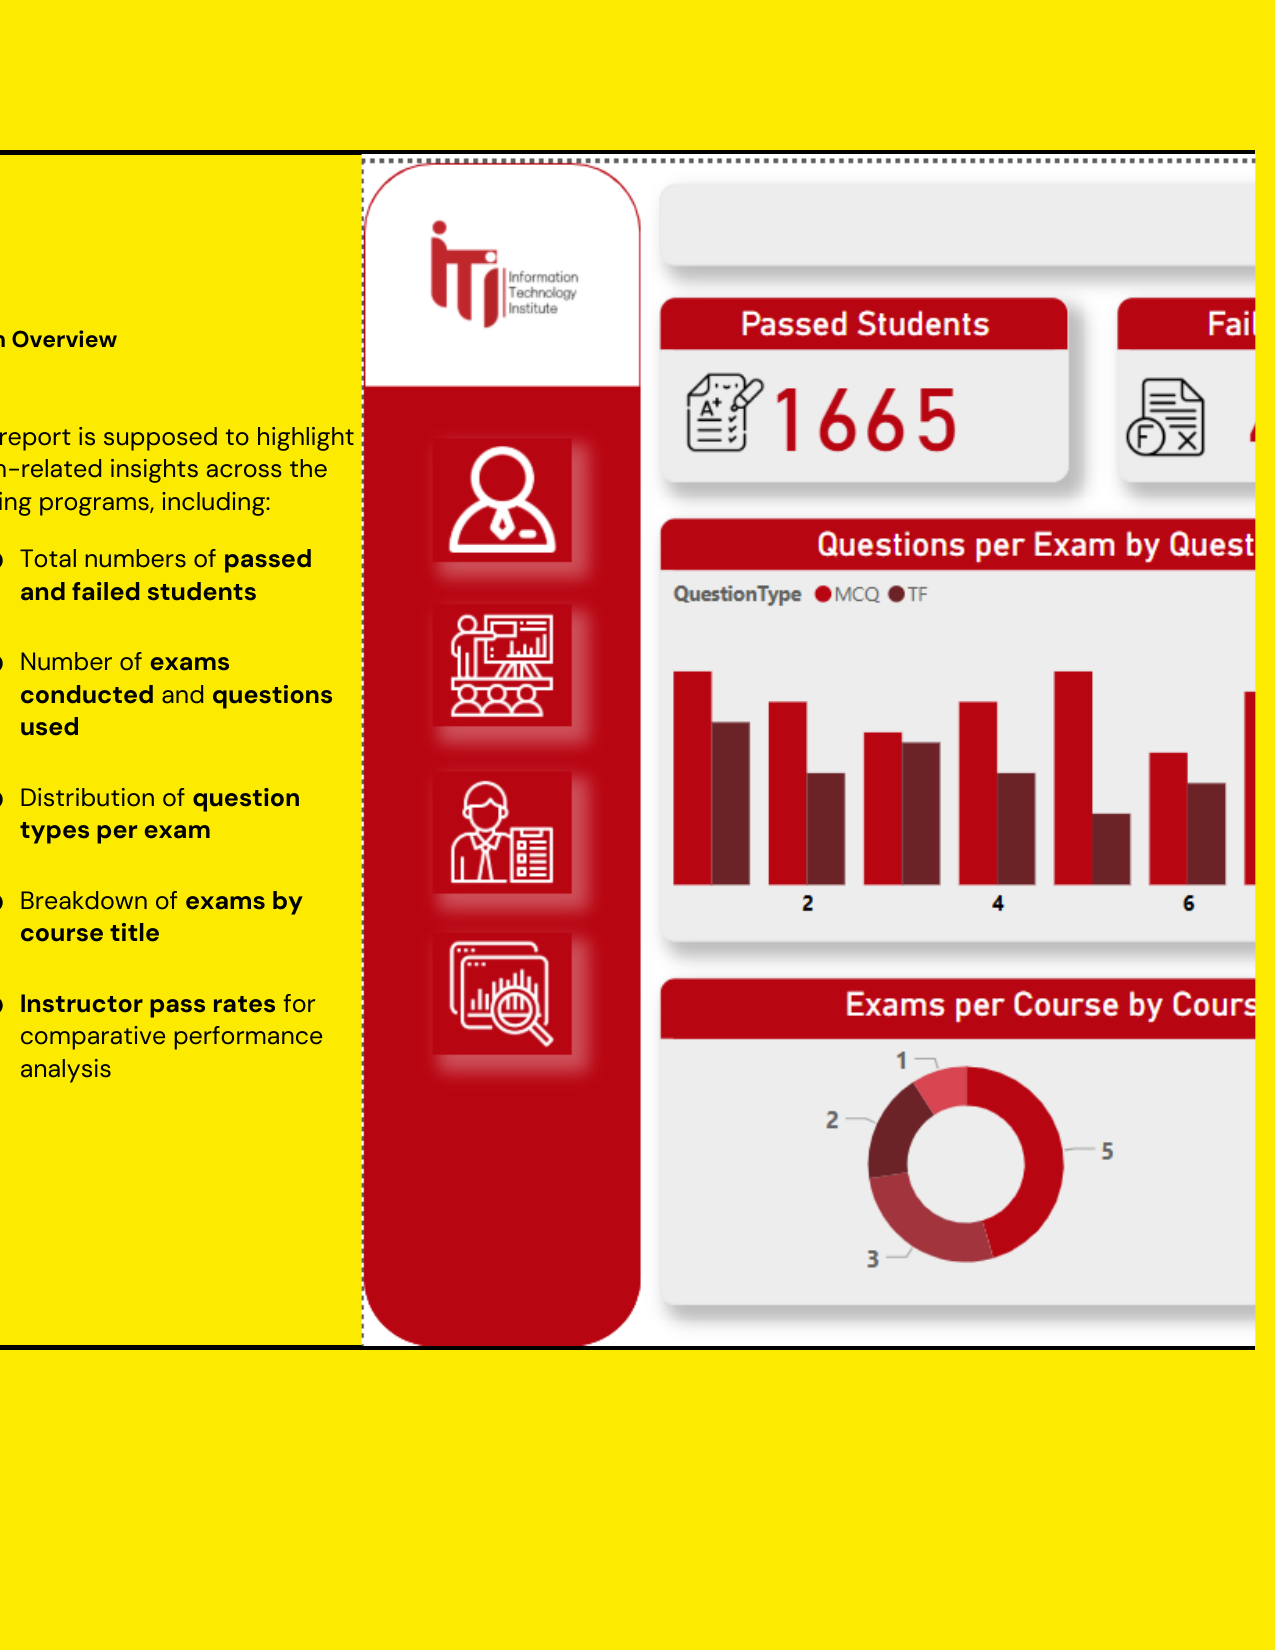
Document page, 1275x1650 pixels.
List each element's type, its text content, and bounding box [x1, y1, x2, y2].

picture [361, 154, 1256, 1346]
table_cell Exam Overview This report is supposed to highlight exam-related insights across the training programs, including: Total numbers of passed and failed students Number of exams conducted and questions used Distribution of question types per exam Breakdown of exams by course title Instructor pass rates for comparative performance analysis [0, 155, 361, 1345]
